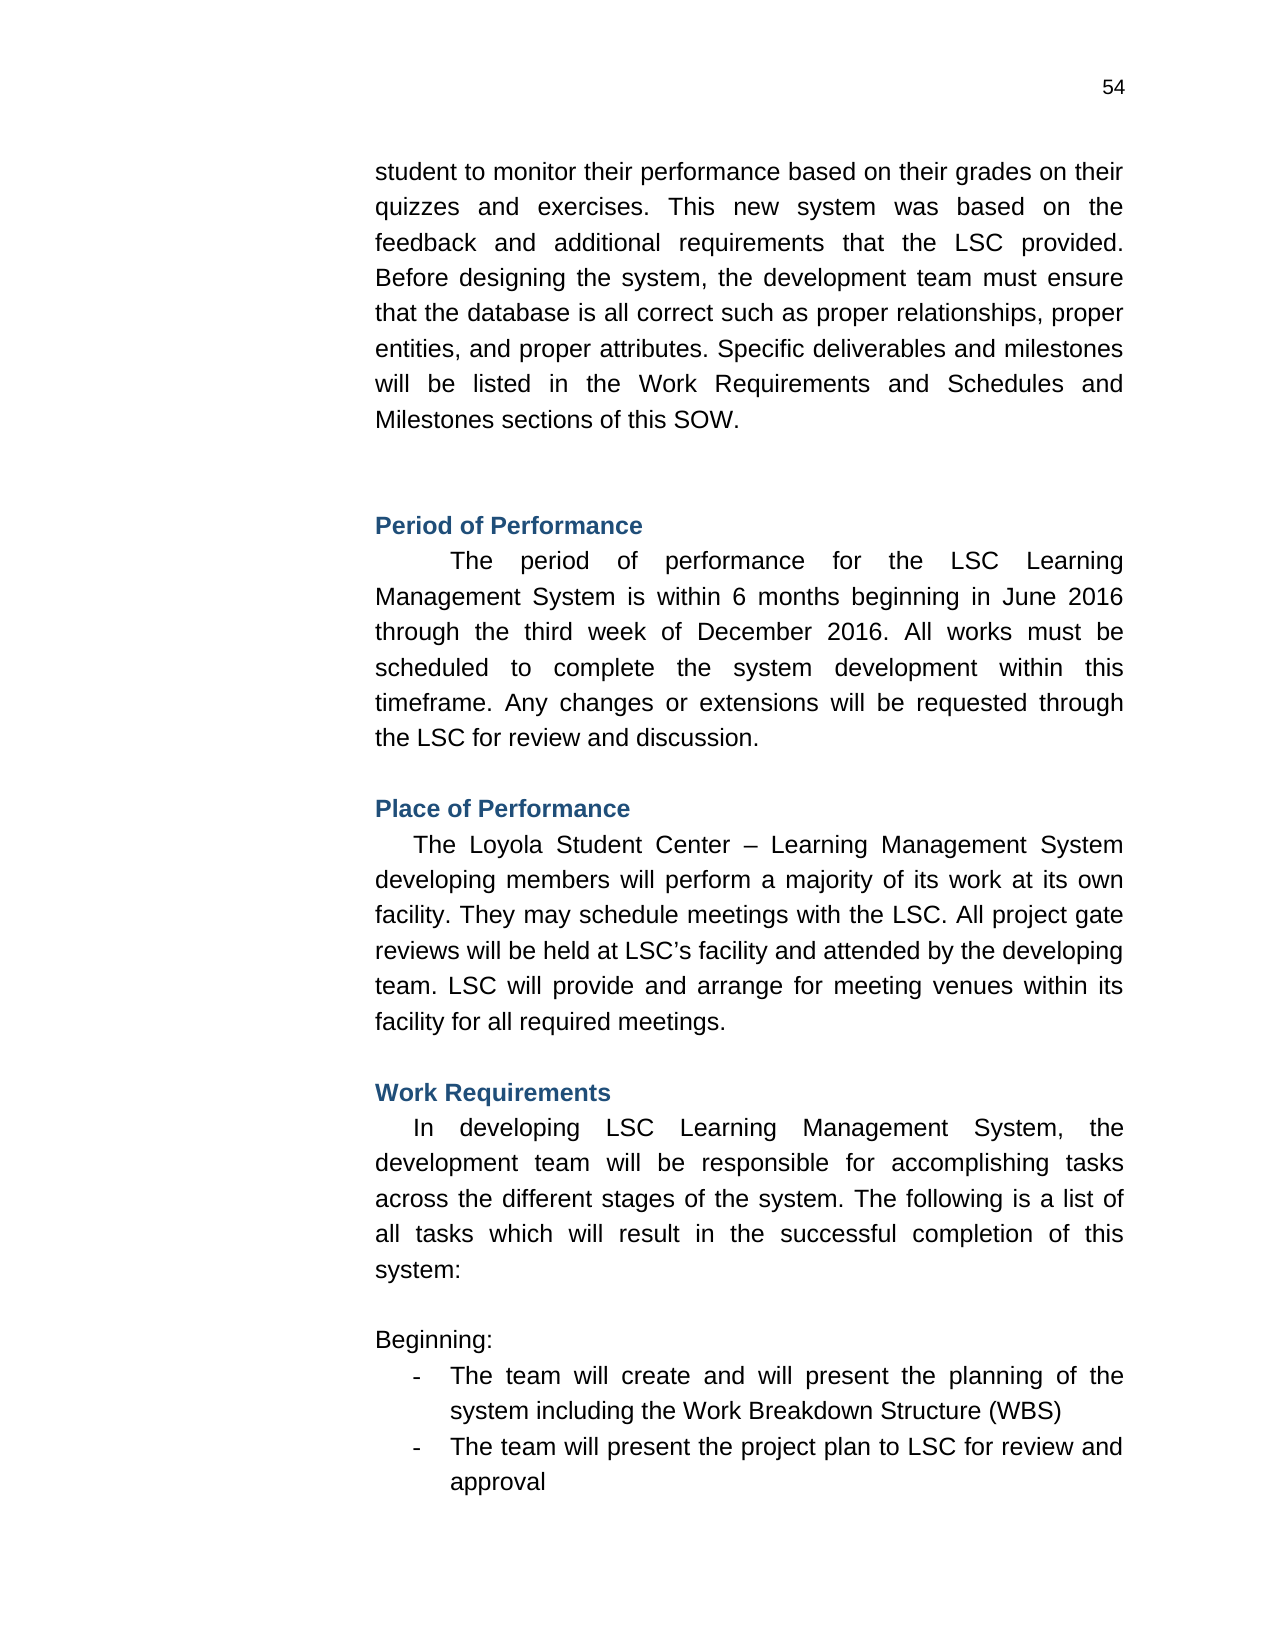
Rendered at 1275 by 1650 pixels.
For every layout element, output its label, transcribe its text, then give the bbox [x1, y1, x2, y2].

text Period of Performance [150, 504, 1125, 539]
text The period of performance for the LSC Learning Management System is within 6 months beginning in June 2016 through the third week of December 2016. All works must be scheduled to complete the system development within this timeframe. Any changes or extensions will be requested through the LSC for review and discussion. [375, 539, 1125, 752]
text In developing LSC Learning Management System, the development team will be responsible for accomplishing tasks across the different stages of the system. The following is a list of all tasks which will result in the successful completion of this system: [375, 1106, 1125, 1283]
text Work Requirements [150, 1071, 1125, 1106]
text Beginning: [375, 1319, 1125, 1354]
text The Loyola Student Center – Learning Management System developing members will perform a majority of its work at its own facility. They may schedule meetings with the LSC. All project gate reviews will be held at LSC’s facility and attended by the developing team. LSC will provide and arrange for meeting venues within its facility for all required meetings. [375, 823, 1125, 1035]
text Place of Performance [150, 787, 1125, 823]
list The team will create and will present the planning of the system including the Work Breakdown Structure (WBS) [412, 1354, 1125, 1425]
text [375, 150, 1125, 433]
list The team will present the project plan to LSC for review and approval [412, 1425, 1125, 1496]
